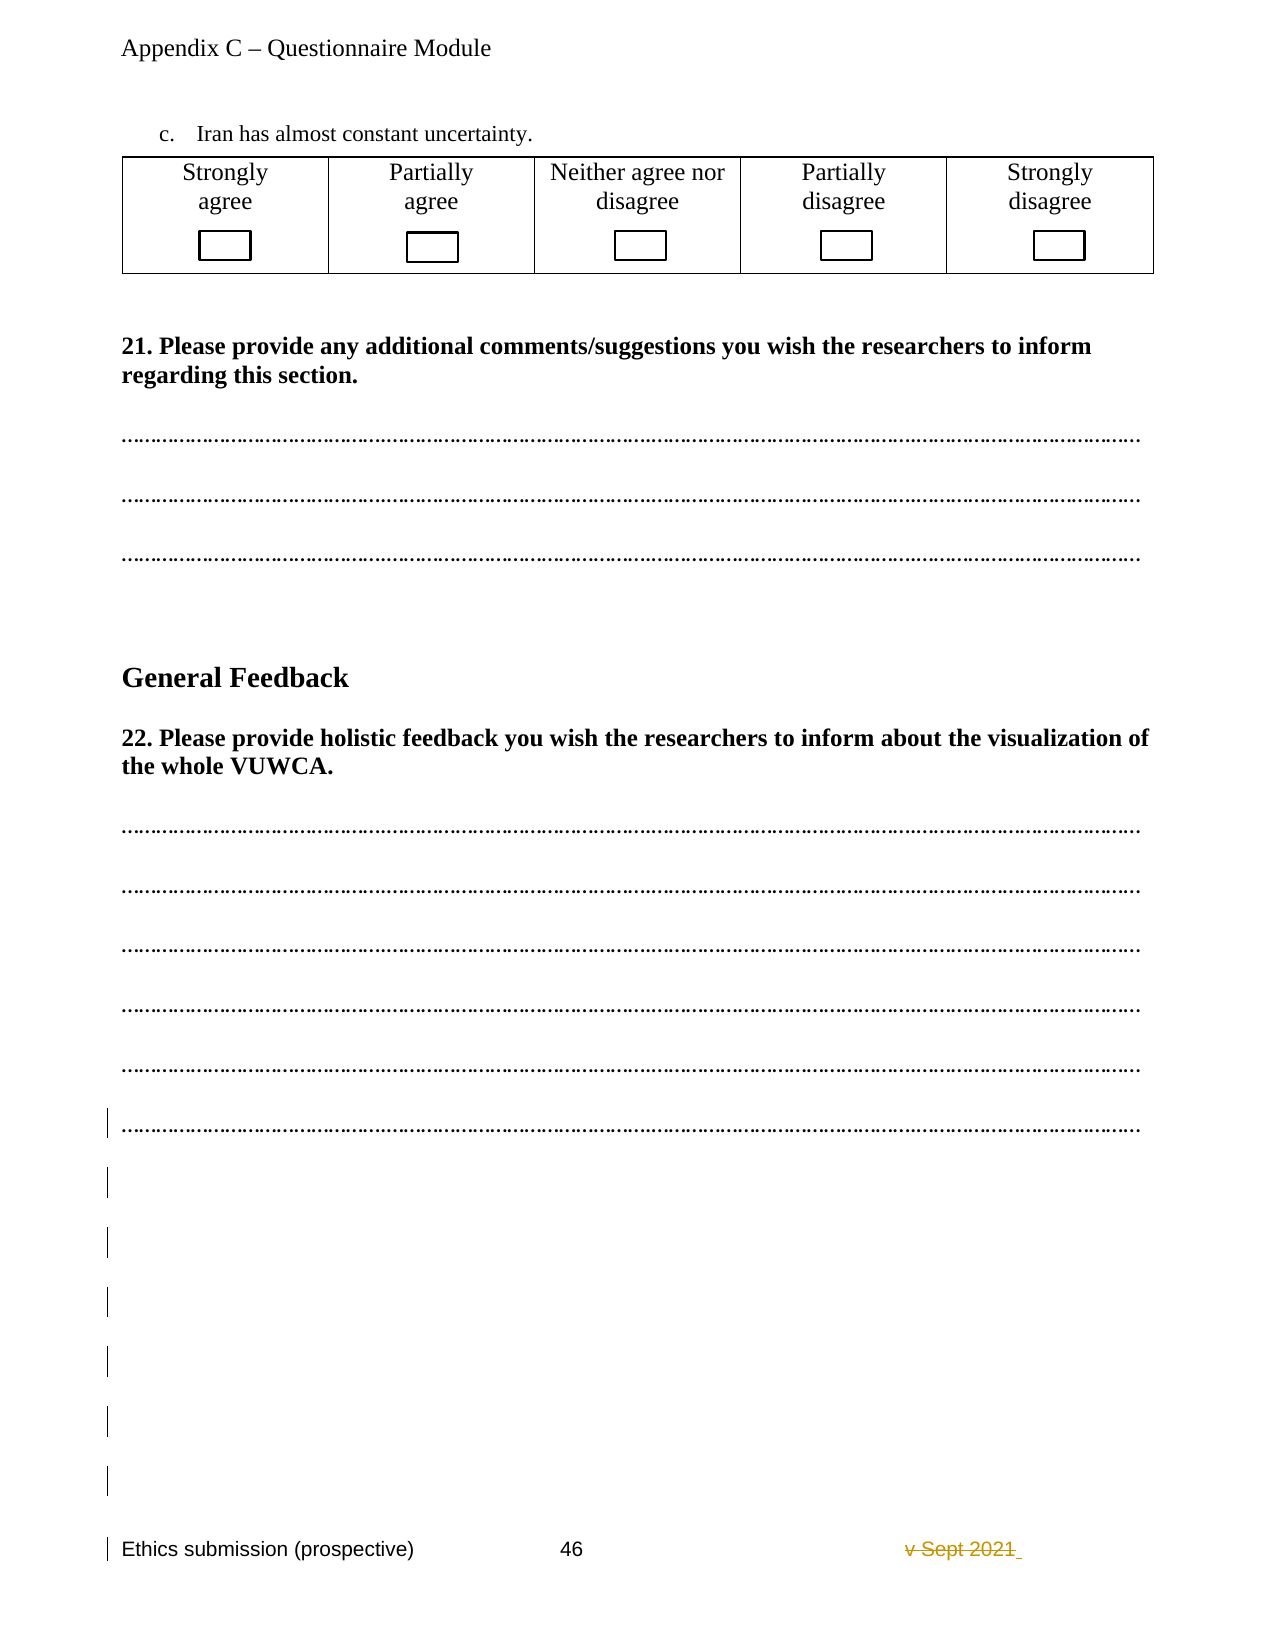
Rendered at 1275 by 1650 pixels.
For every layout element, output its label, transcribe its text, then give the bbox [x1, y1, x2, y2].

text ……………………………………….……………………………………….……………………………………….………………………………… [121, 929, 1153, 959]
table_header Strongly agree [123, 158, 328, 272]
text ……………………………………….……………………………………….……………………………………….………………………………… [121, 418, 1153, 449]
text ……………………………………….……………………………………….……………………………………….………………………………… [121, 809, 1153, 840]
text ……………………………………….……………………………………….……………………………………….………………………………… [121, 537, 1153, 568]
text ……………………………………….……………………………………….……………………………………….………………………………… [121, 869, 1153, 899]
text ……………………………………….……………………………………….……………………………………….………………………………… [121, 1108, 1153, 1138]
list Iran has almost constant uncertainty. [159, 120, 1153, 146]
table_header Partially agree [329, 158, 534, 272]
text ……………………………………….……………………………………….……………………………………….………………………………… [121, 988, 1153, 1019]
text ……………………………………….……………………………………….……………………………………….………………………………… [121, 478, 1153, 508]
text ……………………………………….……………………………………….……………………………………….………………………………… [121, 1048, 1153, 1078]
text 22. Please provide holistic feedback you wish the researchers to inform about the visualization of the whole VUWCA. [121, 723, 1153, 780]
table_header Neither agree nor disagree [535, 158, 740, 272]
table_header Strongly disagree [947, 158, 1153, 272]
table_header Partially disagree [741, 158, 946, 272]
text 21. Please provide any additional comments/suggestions you wish the researchers to inform regarding this section. [121, 331, 1153, 389]
text General Feedback [121, 660, 1153, 693]
